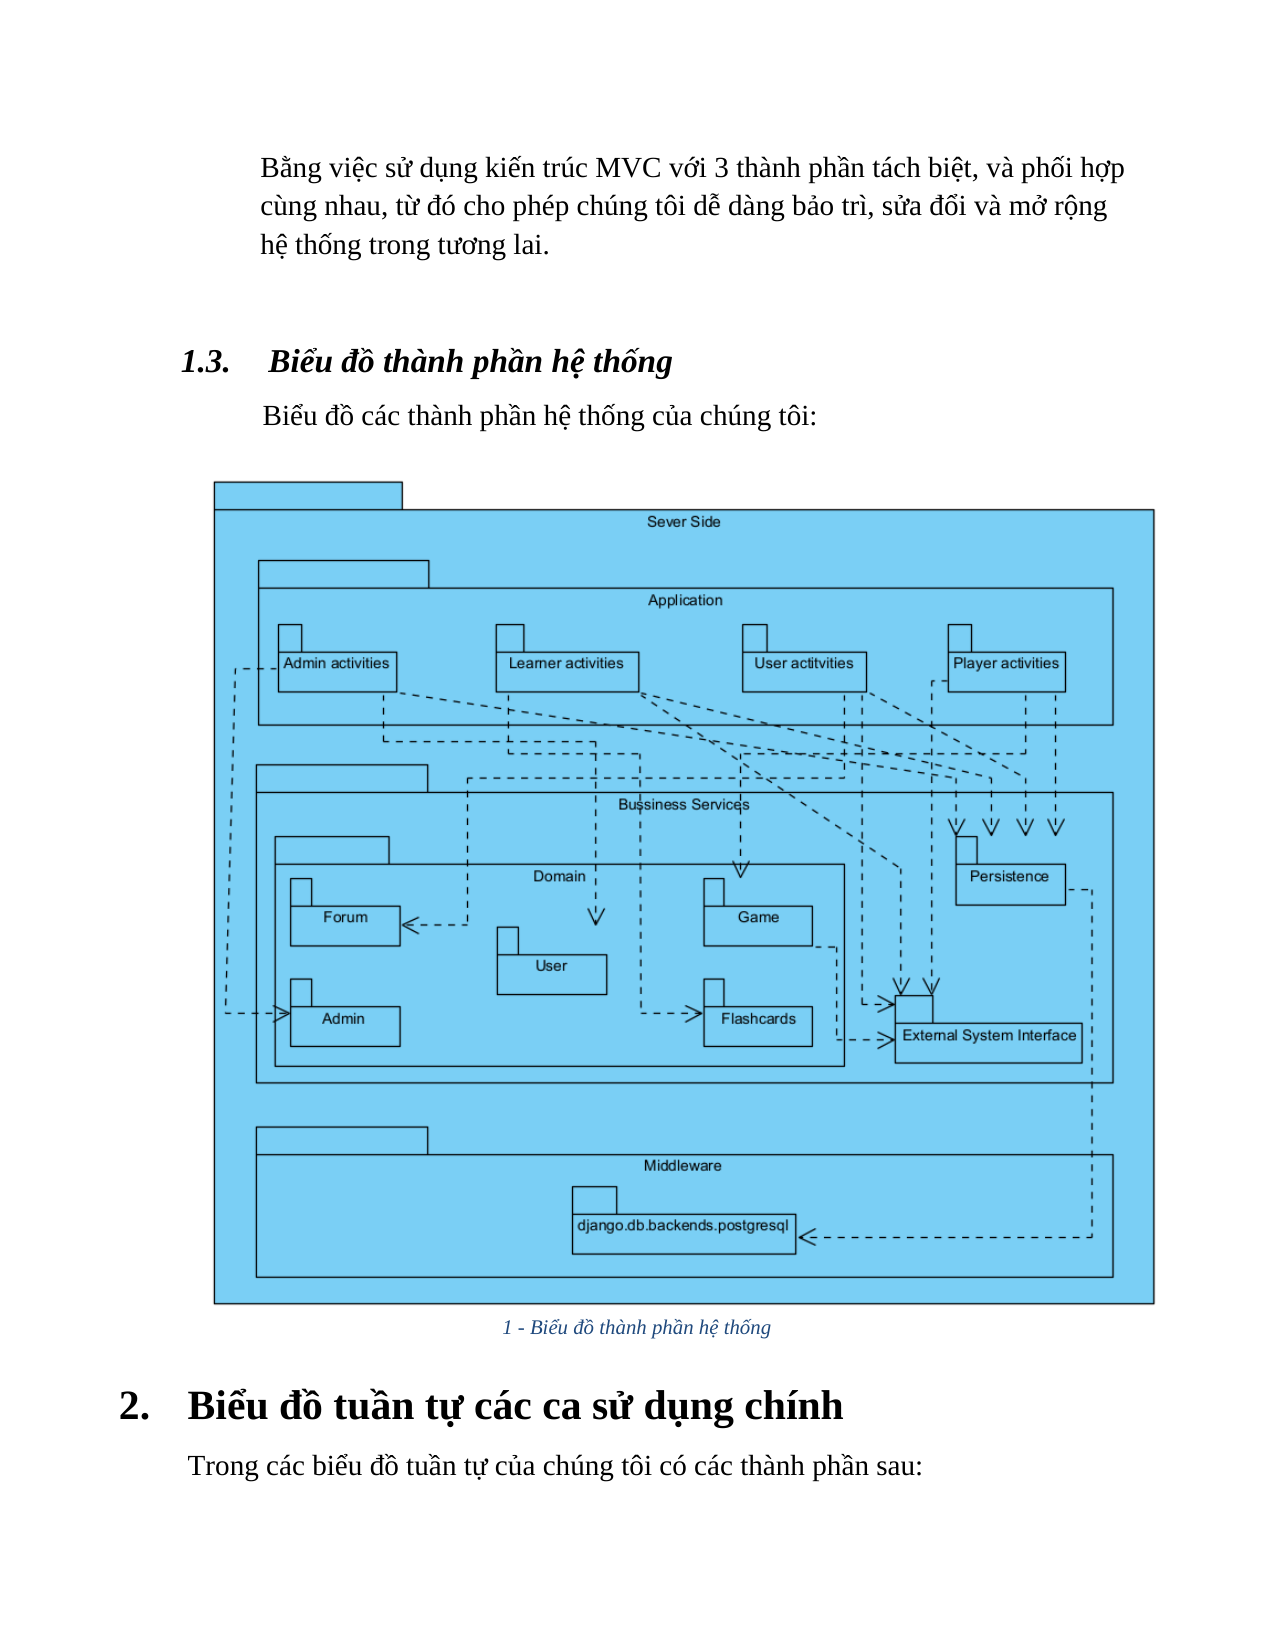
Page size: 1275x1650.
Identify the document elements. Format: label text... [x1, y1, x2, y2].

subtitle Biểu đồ thành phần hệ thống [231, 342, 1125, 380]
text Bằng việc sử dụng kiến trúc MVC với 3 thành phần tách biệt, và phối hợp cùng nhau, từ đó cho phép chúng tôi dễ dàng bảo trì, sửa đổi và mở rộng hệ thống trong tương lai. [260, 150, 1125, 261]
text Biểu đồ các thành phần hệ thống của chúng tôi: [225, 398, 1125, 432]
subtitle Biểu đồ tuần tự các ca sử dụng chính [150, 1380, 1125, 1428]
text Trong các biểu đồ tuần tự của chúng tôi có các thành phần sau: [187, 1448, 1125, 1481]
picture [194, 475, 1170, 1311]
text 1 - Biểu đồ thành phần hệ thống [150, 1314, 1125, 1339]
